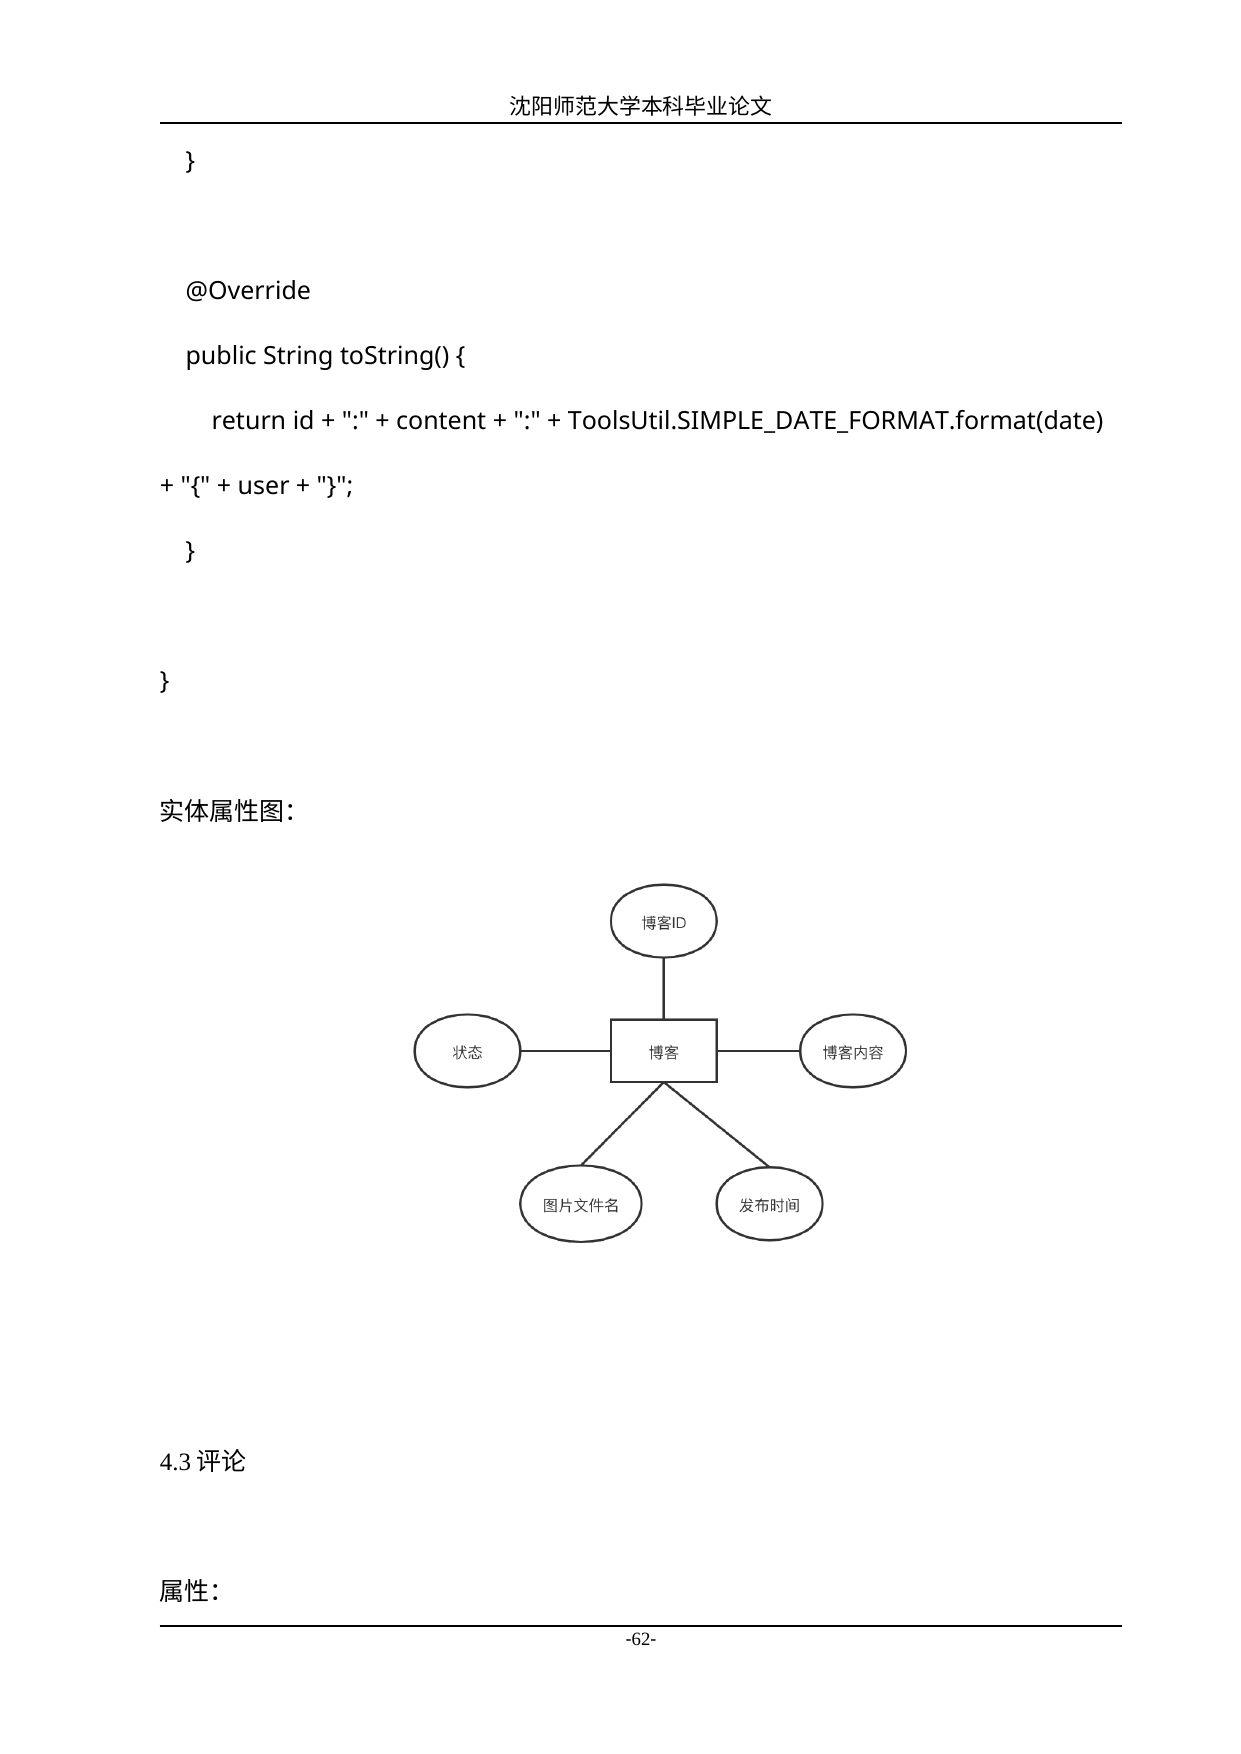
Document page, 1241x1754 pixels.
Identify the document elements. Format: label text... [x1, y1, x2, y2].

text } [159, 647, 1122, 712]
text 实体属性图： [159, 777, 1122, 842]
subtitle 4.3评论 [159, 1427, 1122, 1492]
text @Override [159, 257, 1122, 322]
text } [159, 127, 1122, 192]
text } [159, 517, 1122, 582]
text return id + ":" + content + ":" + ToolsUtil.SIMPLE_DATE_FORMAT.format(date) + "{" + user + "}"; [159, 387, 1122, 517]
text 属性： [159, 1557, 1122, 1622]
picture [385, 855, 935, 1271]
text public String toString() { [159, 322, 1122, 387]
